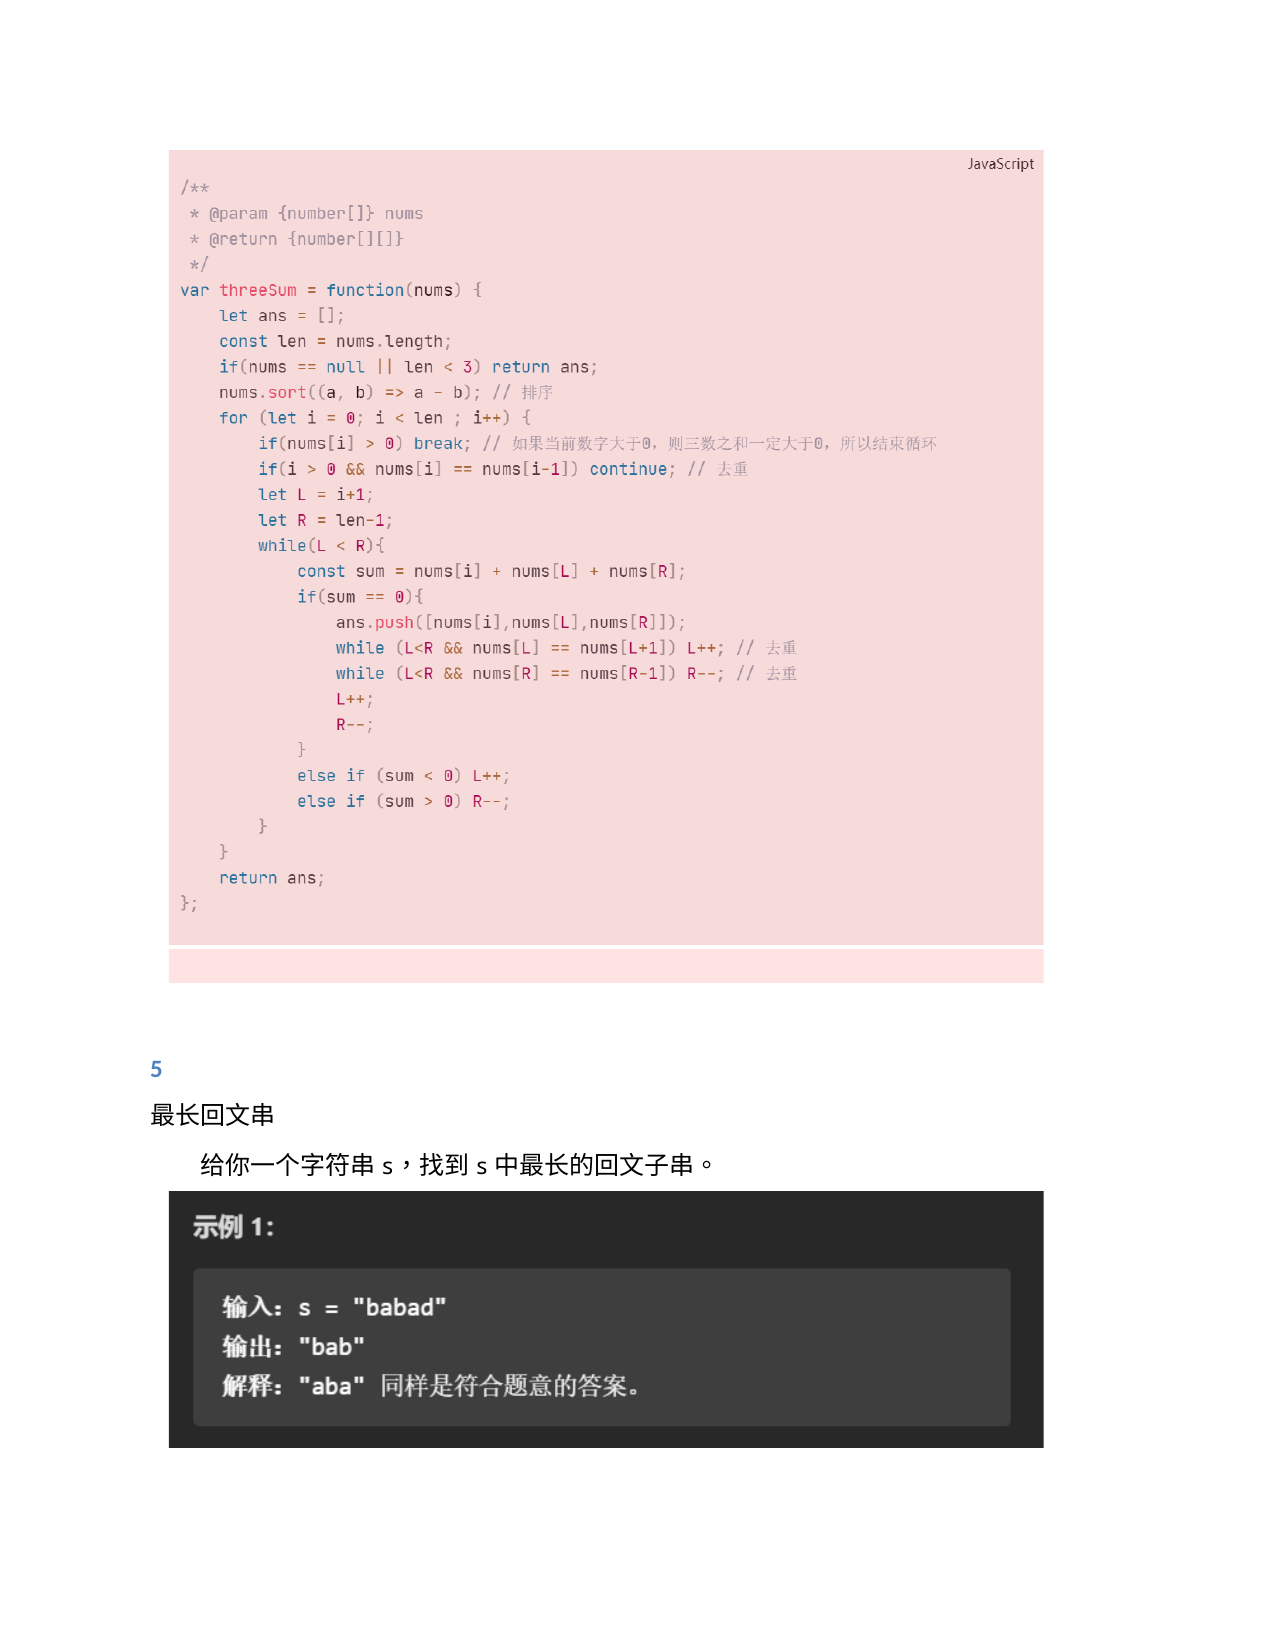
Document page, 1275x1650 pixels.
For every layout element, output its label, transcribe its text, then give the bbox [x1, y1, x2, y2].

subtitle 5 [150, 1053, 1125, 1083]
picture [168, 150, 1044, 983]
text 最长回文串 [150, 1102, 1125, 1131]
text 给你一个字符串 s，找到 s 中最长的回文子串。 [200, 1150, 1075, 1181]
picture [168, 1191, 1044, 1448]
